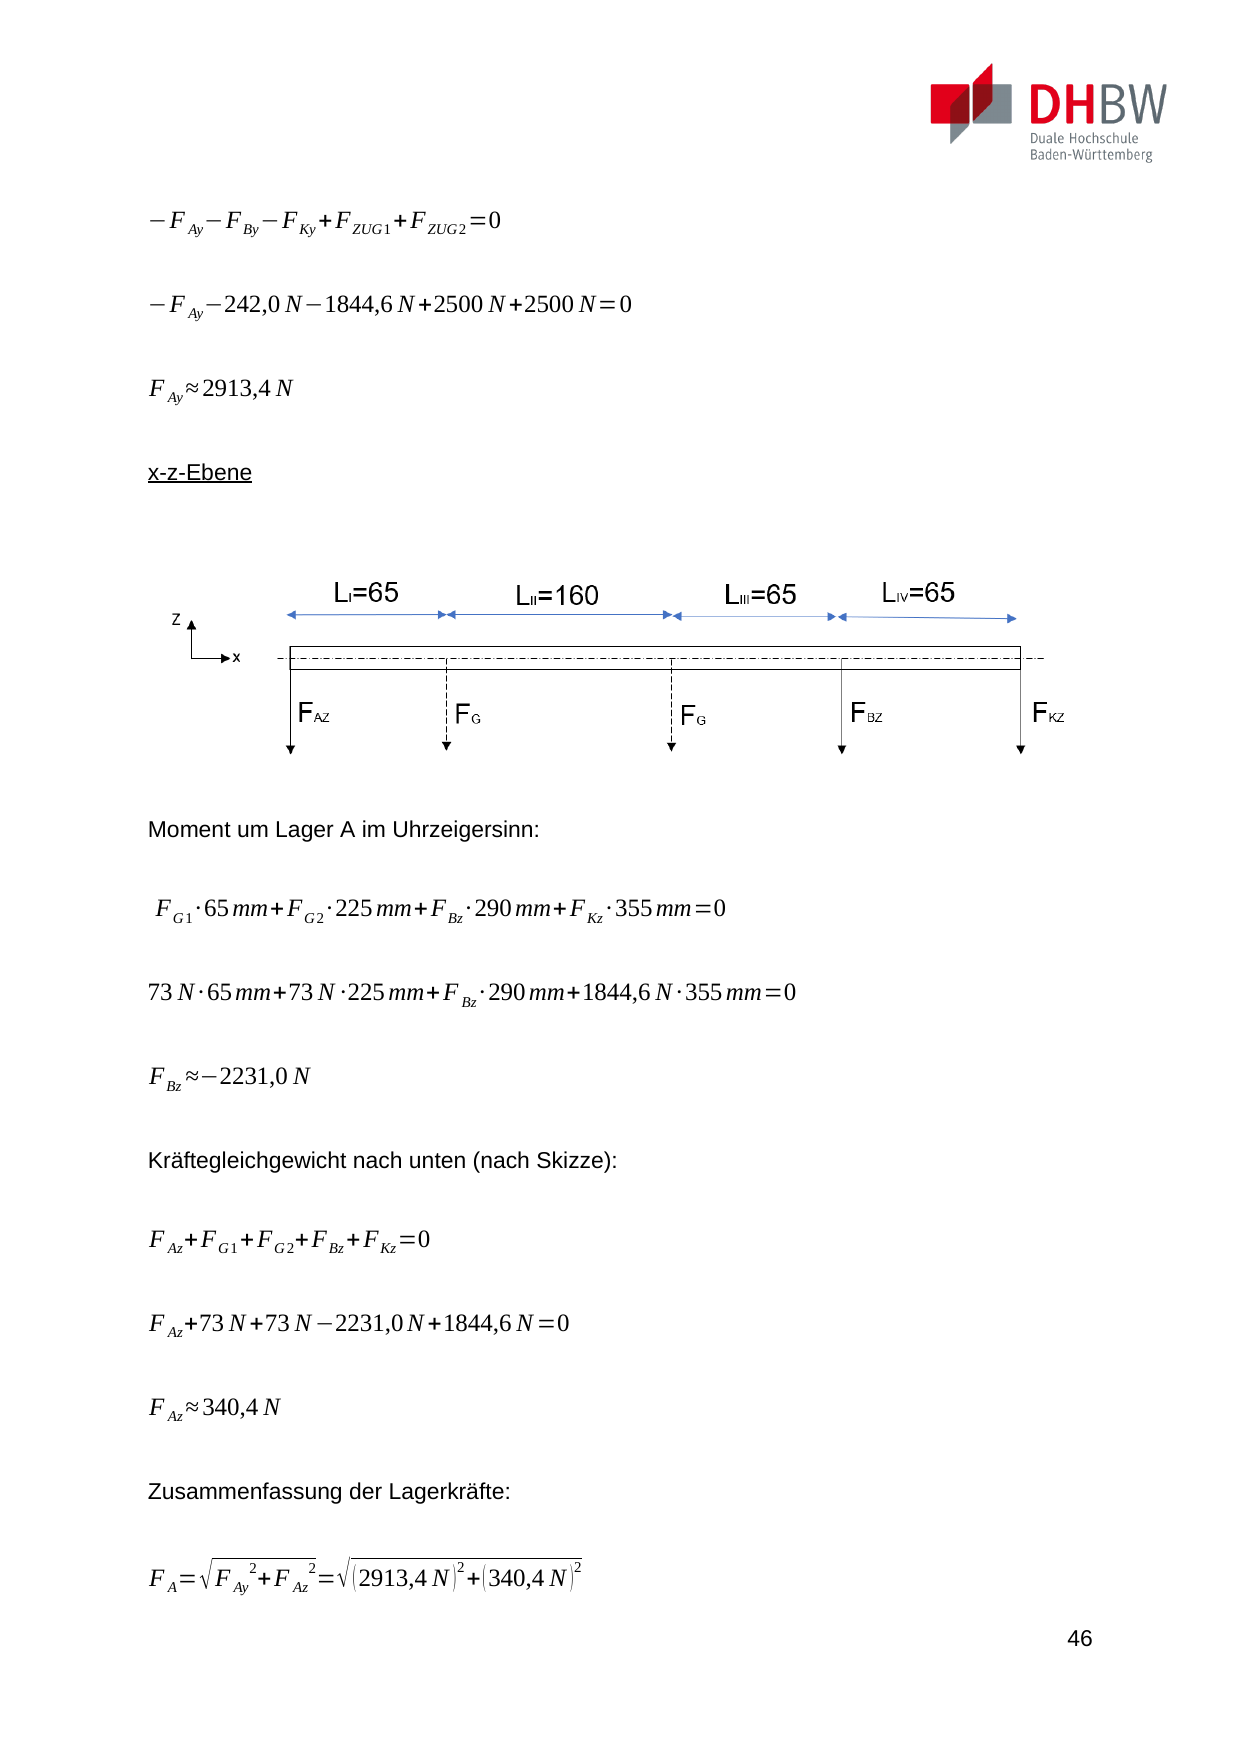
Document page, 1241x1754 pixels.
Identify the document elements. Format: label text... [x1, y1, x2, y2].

text Zusammenfassung der Lagerkräfte: [148, 1478, 1092, 1504]
picture [930, 63, 1167, 163]
picture [147, 537, 1093, 803]
text Moment um Lager A im Uhrzeigersinn: [148, 816, 1092, 842]
text x-z-Ebene [148, 459, 1092, 485]
text Kräftegleichgewicht nach unten (nach Skizze): [148, 1147, 1092, 1173]
